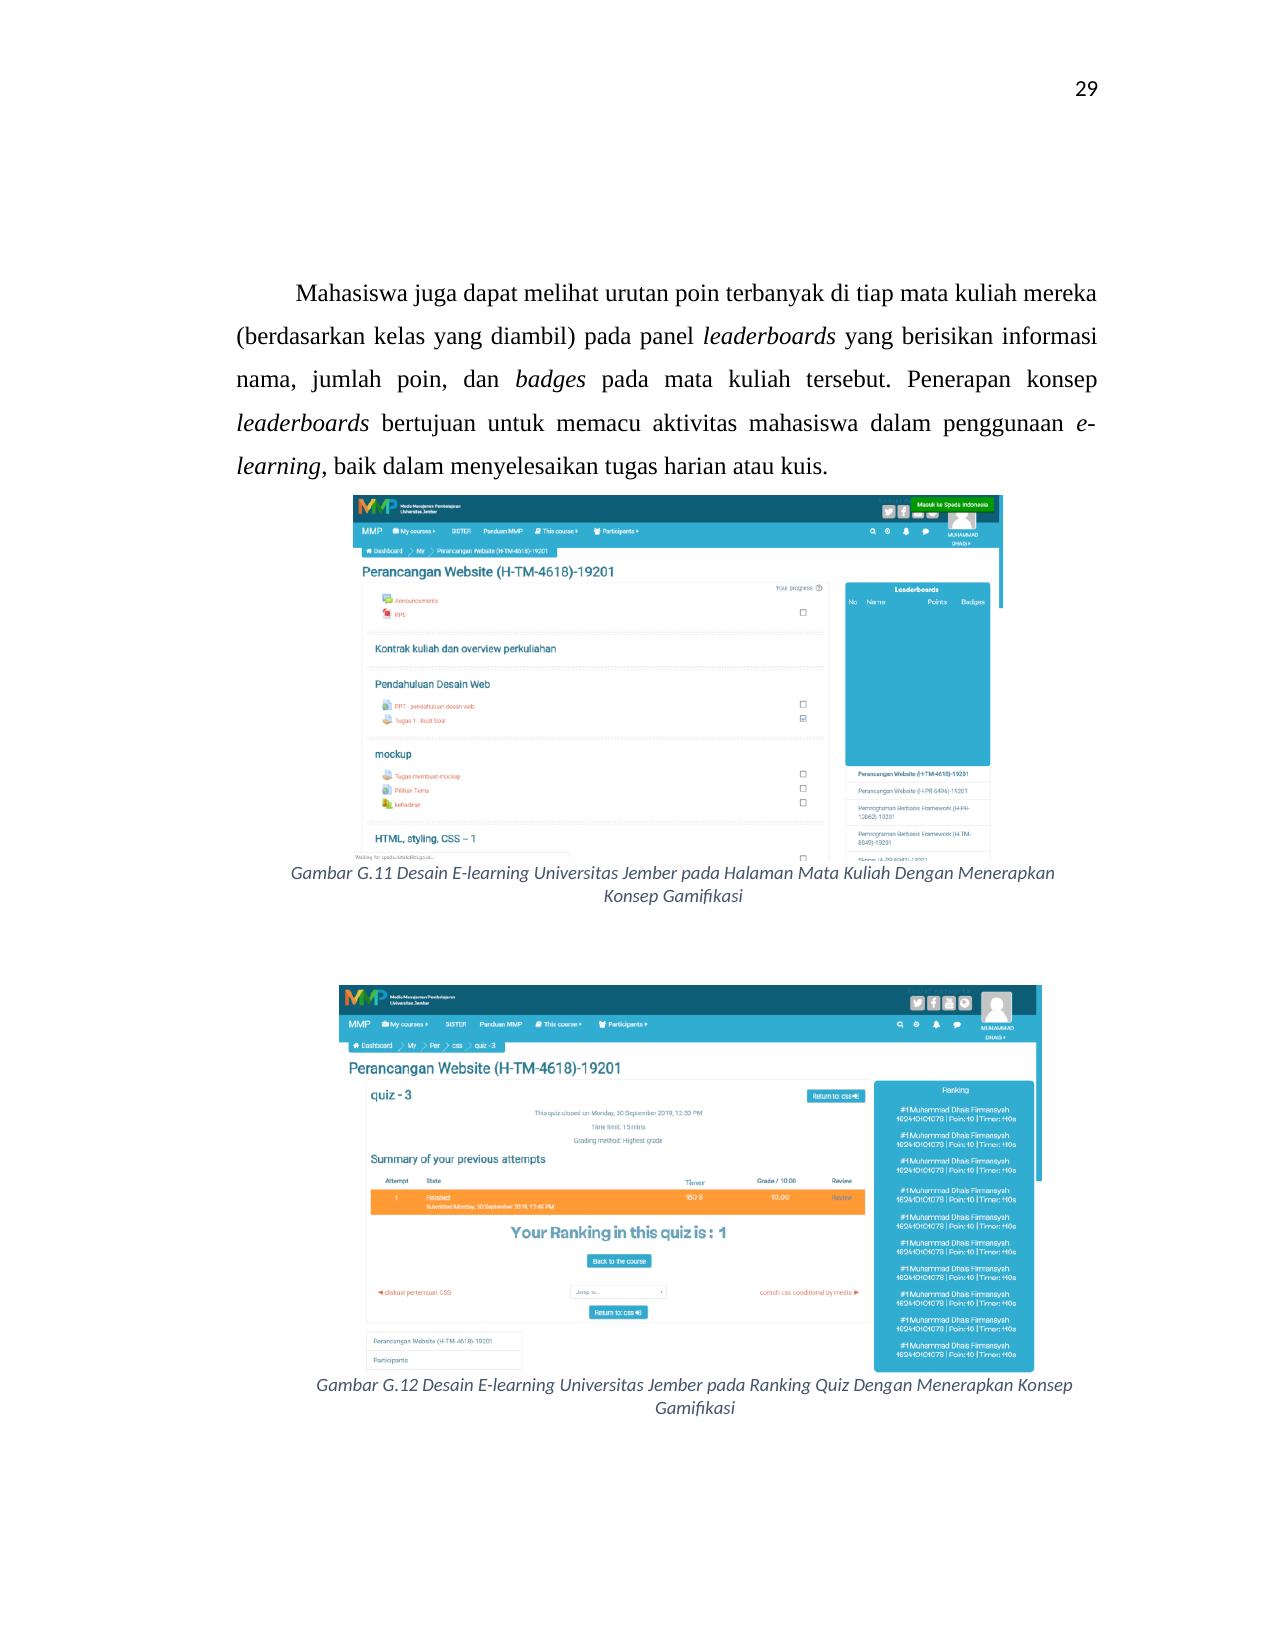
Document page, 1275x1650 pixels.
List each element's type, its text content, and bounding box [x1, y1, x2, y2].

text Mahasiswa juga dapat melihat urutan poin terbanyak di tiap mata kuliah mereka (berdasarkan kelas yang diambil) pada panel leaderboards yang berisikan informasi nama, jumlah poin, dan badges pada mata kuliah tersebut. Penerapan konsep leaderboards bertujuan untuk memacu aktivitas mahasiswa dalam penggunaan e-learning, baik dalam menyelesaikan tugas harian atau kuis. [236, 278, 1098, 479]
picture [339, 985, 1042, 1372]
picture [353, 495, 1004, 861]
